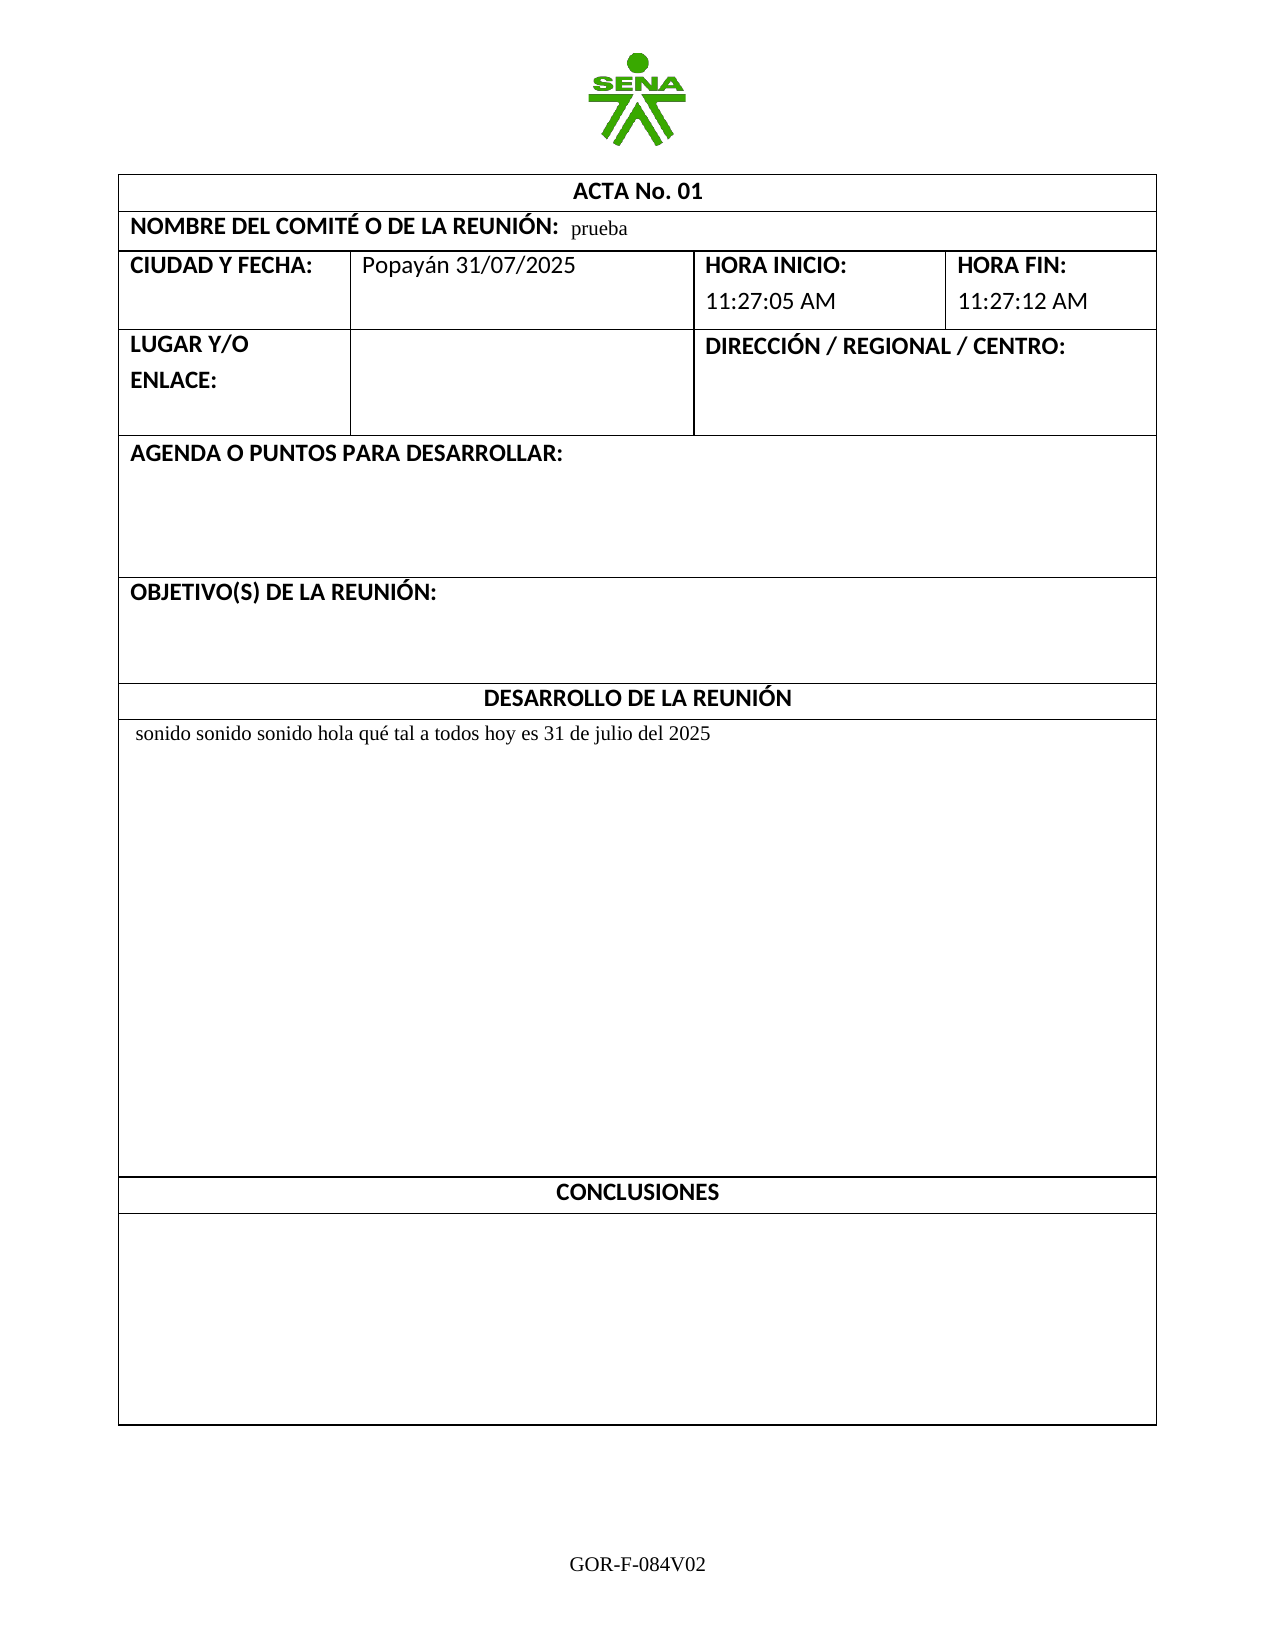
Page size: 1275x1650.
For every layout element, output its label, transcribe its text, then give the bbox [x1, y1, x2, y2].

table_cell CIUDAD Y FECHA: [119, 252, 350, 329]
table_header ACTA No. 01 [119, 175, 1156, 211]
table_cell [119, 1214, 1156, 1424]
table_cell DESARROLLO DE LA REUNIÓN [119, 684, 1156, 719]
table_cell HORA FIN: 11:27:12 AM [946, 252, 1156, 329]
table_cell DIRECCIÓN / REGIONAL / CENTRO: [695, 330, 1156, 435]
table_cell HORA INICIO: 11:27:05 AM [695, 252, 945, 329]
table_cell LUGAR Y/O ENLACE: [119, 330, 350, 435]
table_cell [351, 330, 693, 435]
table_cell NOMBRE DEL COMITÉ O DE LA REUNIÓN: prueba [119, 212, 1156, 250]
table_cell OBJETIVO(S) DE LA REUNIÓN: [119, 578, 1156, 683]
table_cell sonido sonido sonido hola qué tal a todos hoy es 31 de julio del 2025 [119, 720, 1156, 1176]
table_cell Popayán 31/07/2025 [351, 252, 693, 329]
picture [588, 53, 686, 146]
table_cell CONCLUSIONES [119, 1178, 1156, 1212]
table_cell AGENDA O PUNTOS PARA DESARROLLAR: [119, 436, 1156, 577]
